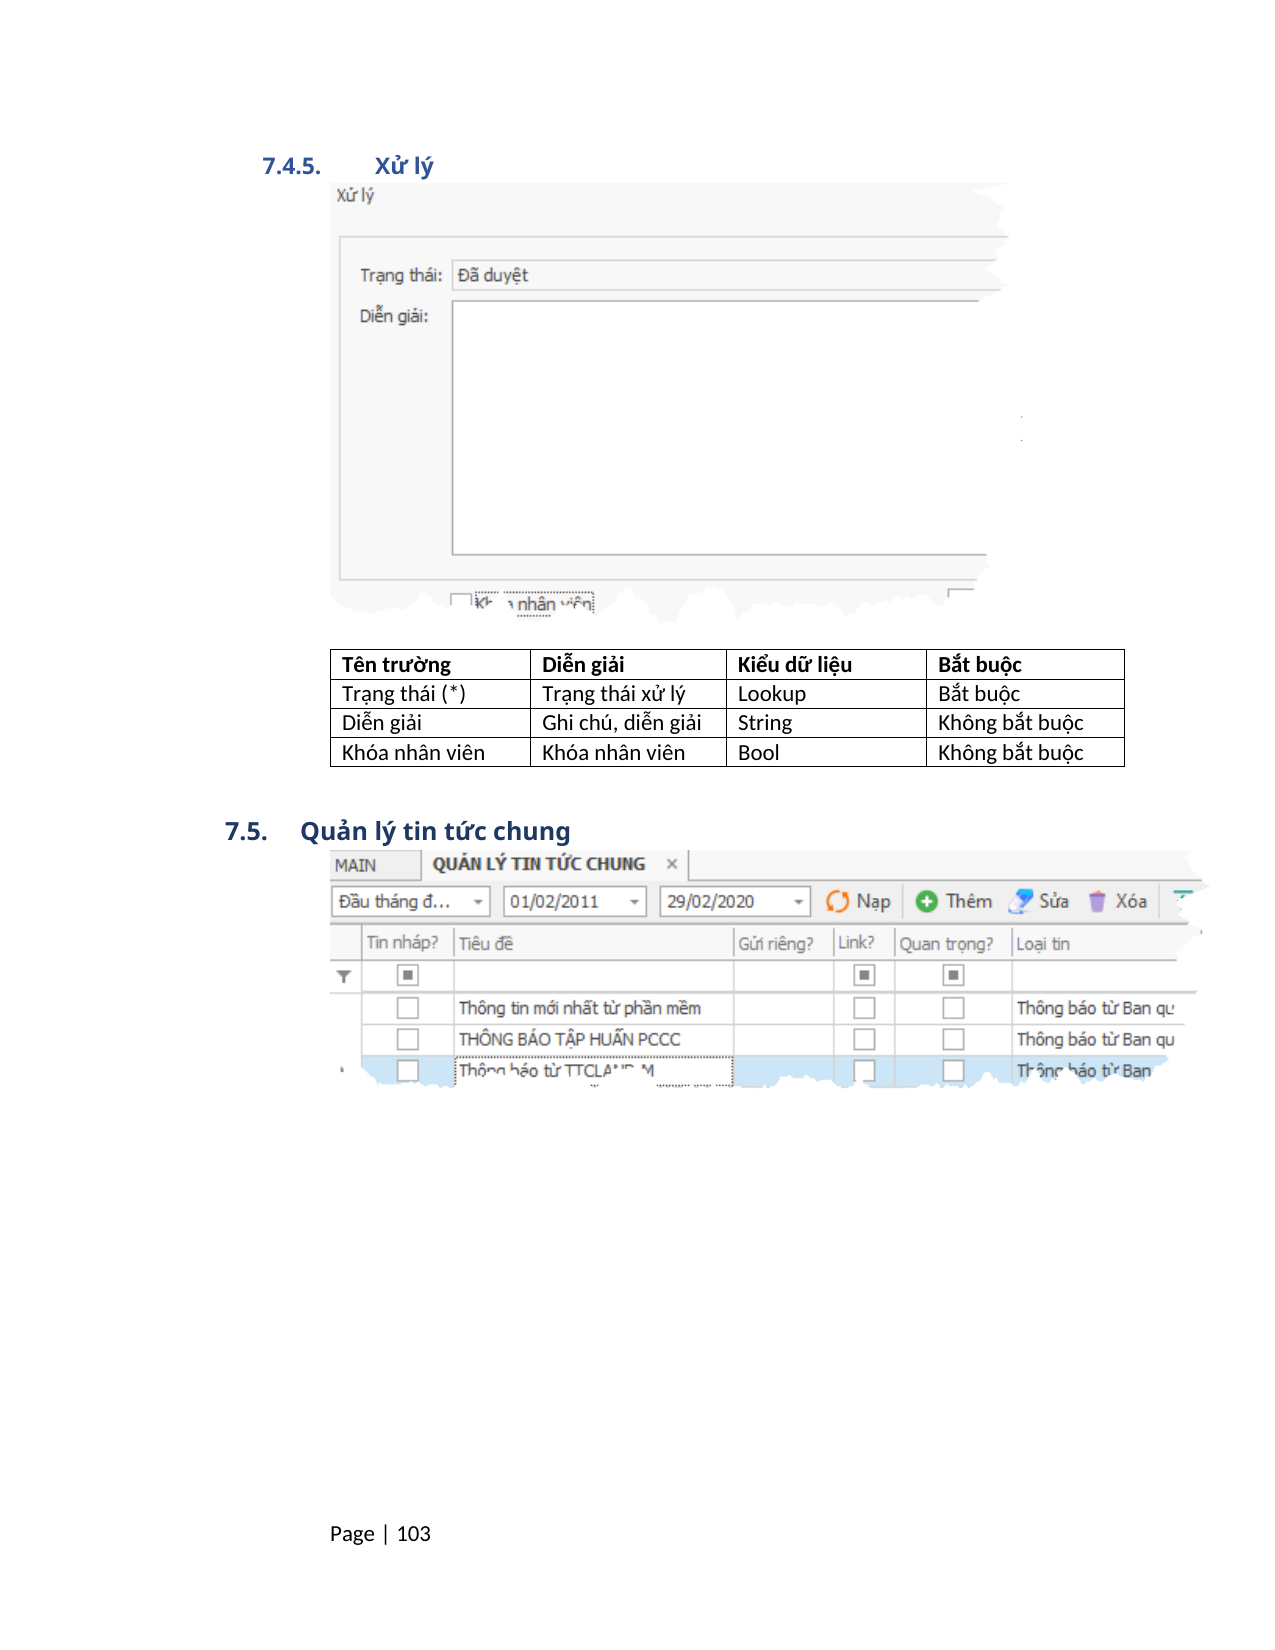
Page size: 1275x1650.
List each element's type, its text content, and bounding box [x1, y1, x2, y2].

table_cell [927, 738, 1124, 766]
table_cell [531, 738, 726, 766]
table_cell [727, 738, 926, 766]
picture [330, 183, 1023, 631]
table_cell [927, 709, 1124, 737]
subtitle Quản lý tin tức chung [225, 813, 1125, 848]
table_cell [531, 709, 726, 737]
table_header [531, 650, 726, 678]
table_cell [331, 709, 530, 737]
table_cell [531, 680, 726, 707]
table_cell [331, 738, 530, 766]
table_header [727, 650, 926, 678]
subtitle Xử lý [262, 150, 1125, 181]
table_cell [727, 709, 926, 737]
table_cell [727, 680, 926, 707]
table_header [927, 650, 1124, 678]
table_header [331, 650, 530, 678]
picture [330, 850, 1218, 1107]
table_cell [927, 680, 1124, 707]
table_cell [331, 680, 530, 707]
